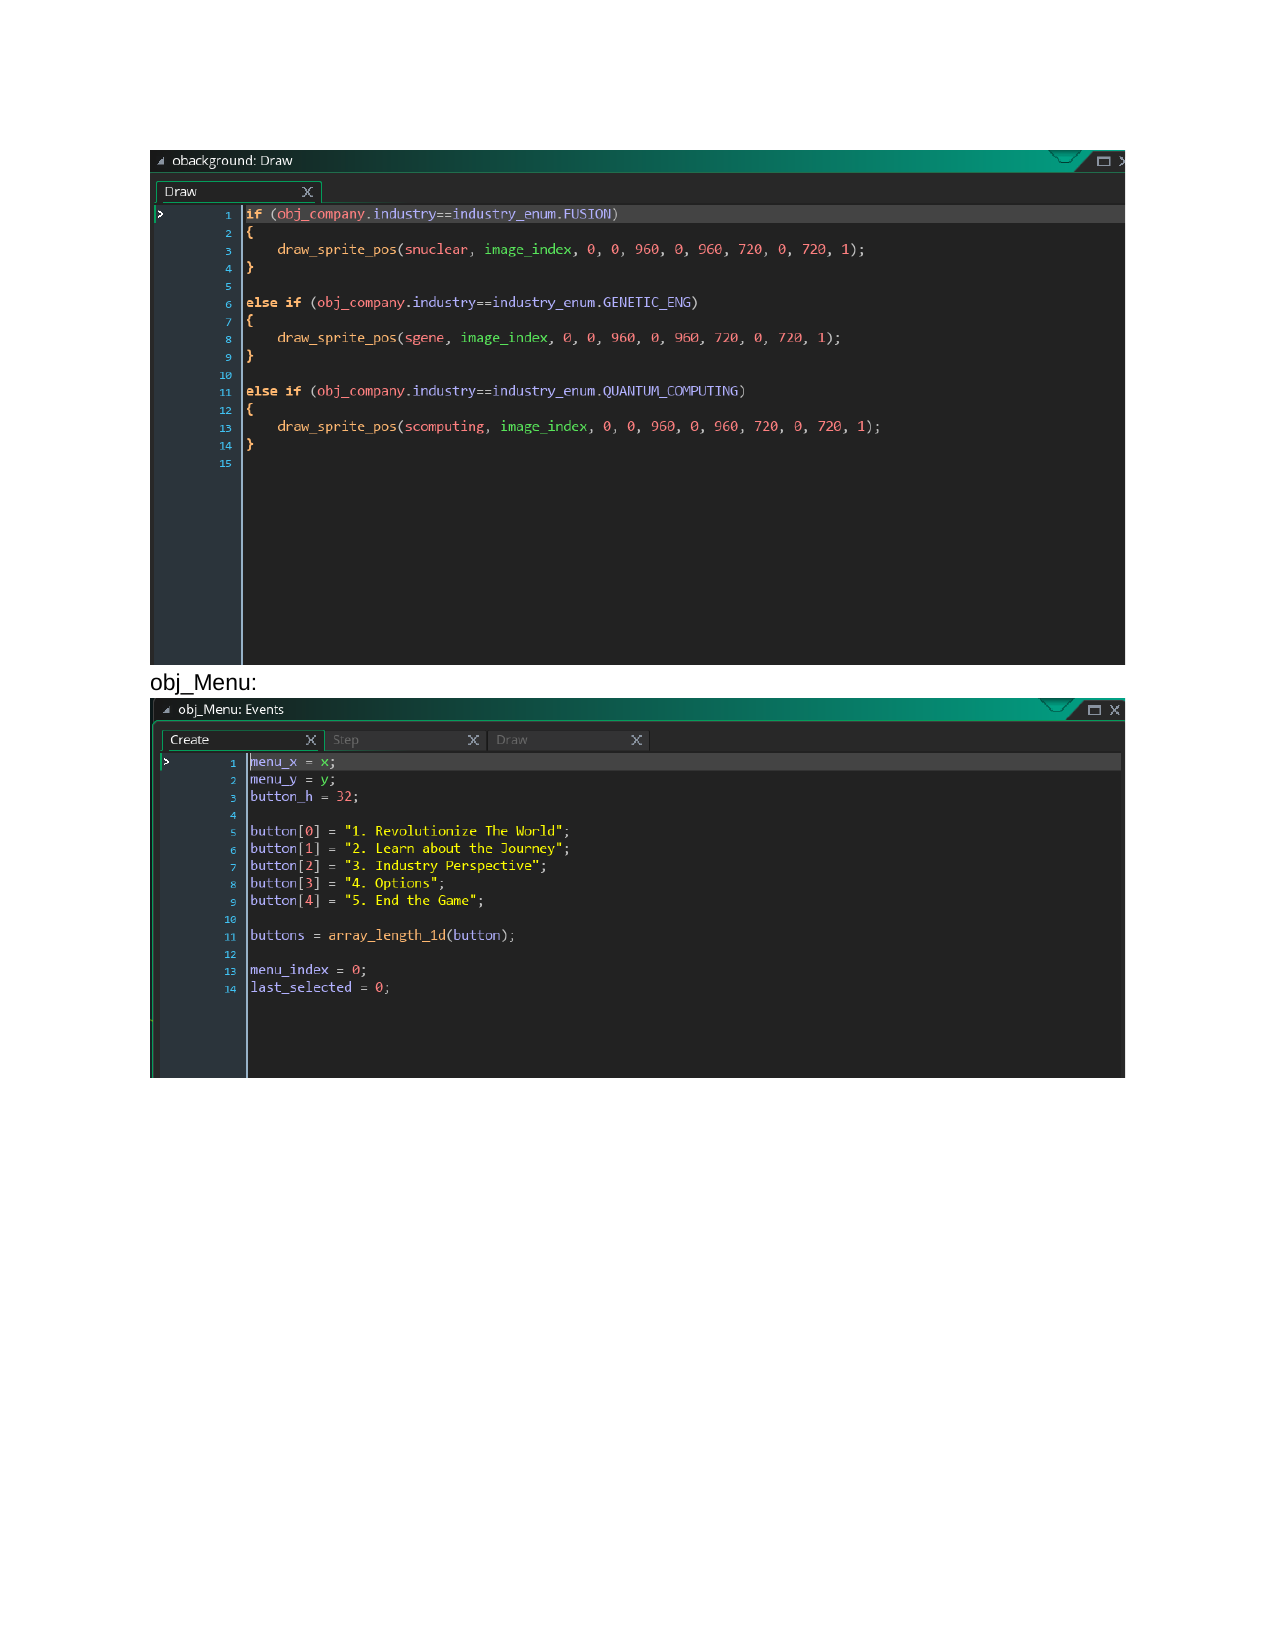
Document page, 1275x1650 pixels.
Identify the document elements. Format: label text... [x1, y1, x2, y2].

picture [150, 150, 1125, 665]
text obj_Menu: [150, 668, 1125, 695]
picture [150, 698, 1125, 1078]
